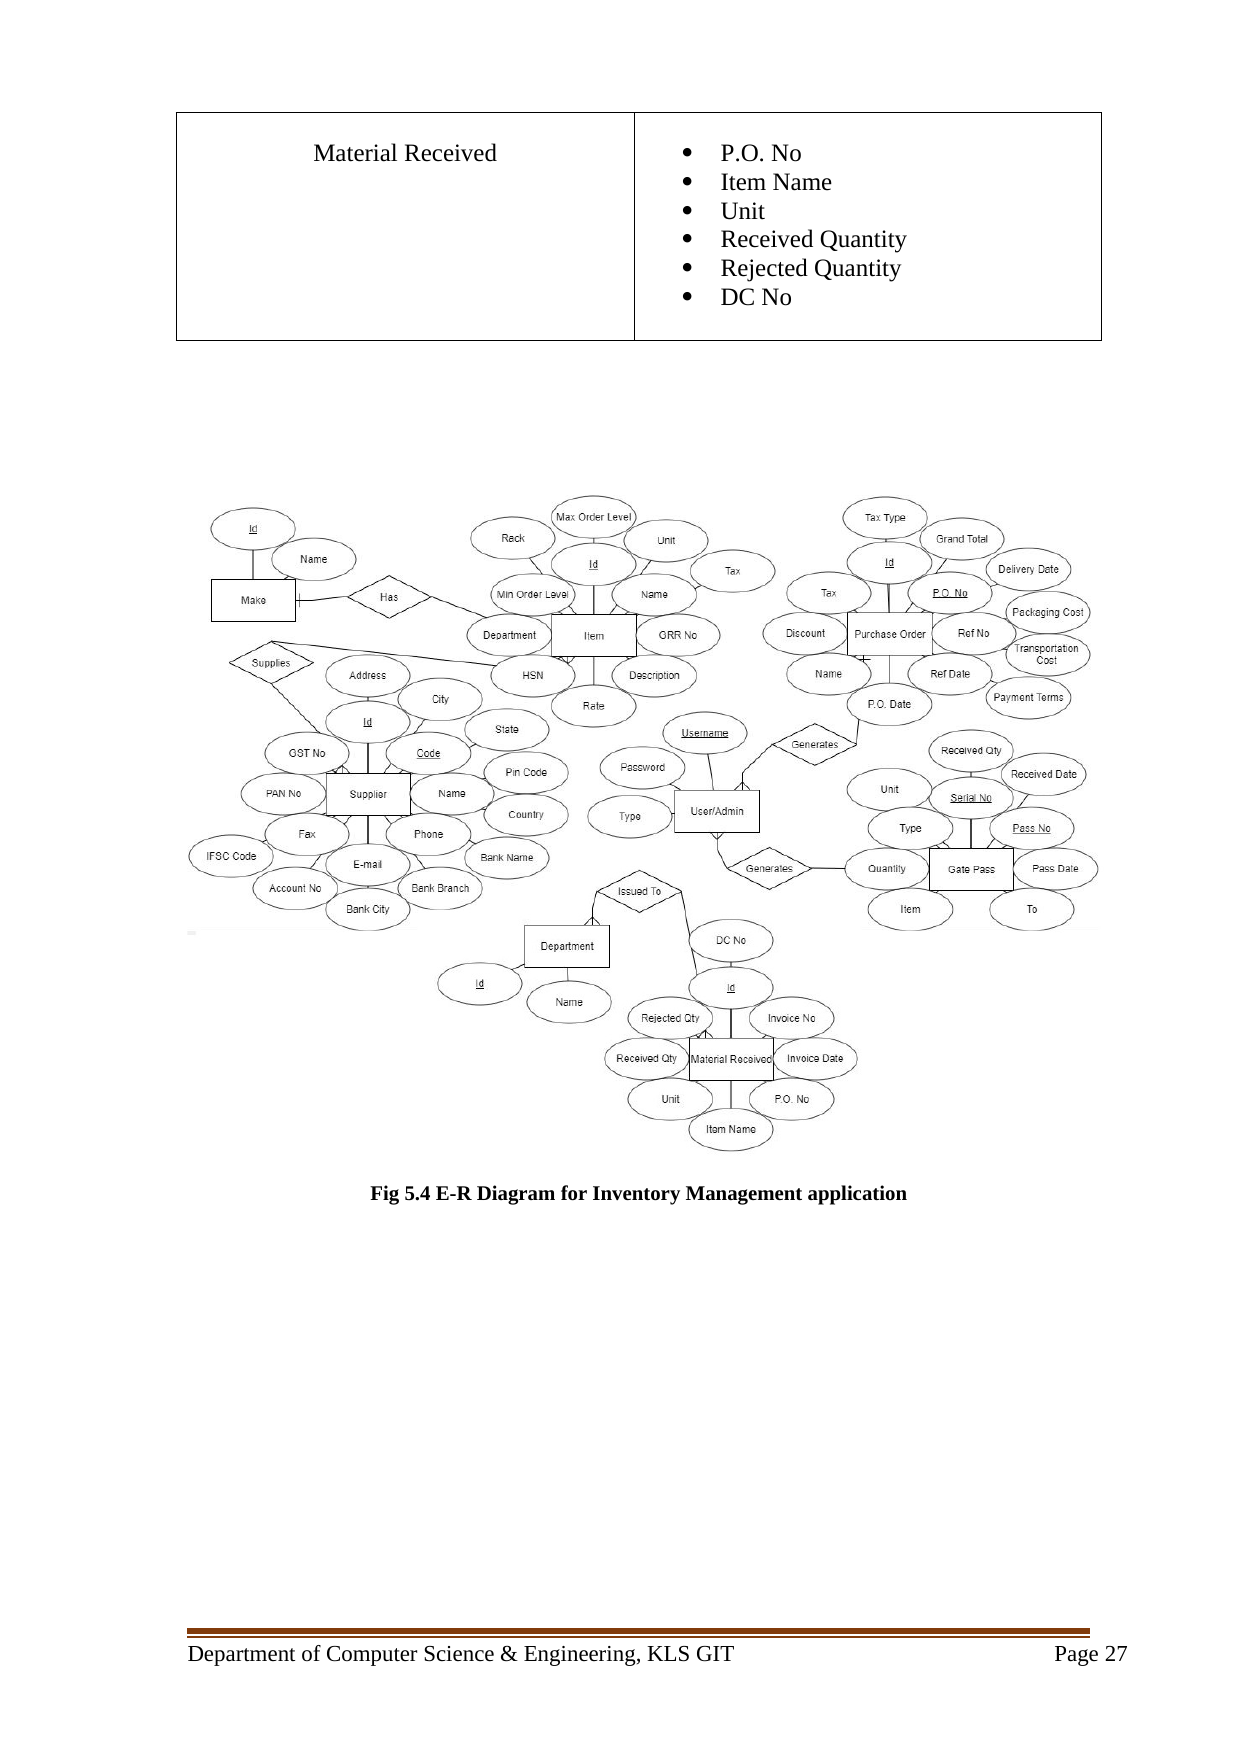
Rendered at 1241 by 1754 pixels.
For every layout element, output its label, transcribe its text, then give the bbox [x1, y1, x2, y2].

text Fig 5.4 E-R Diagram for Inventory Management application [187, 1181, 1090, 1205]
picture [187, 495, 1125, 1168]
table_cell Material Received [177, 113, 634, 339]
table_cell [635, 113, 1101, 339]
